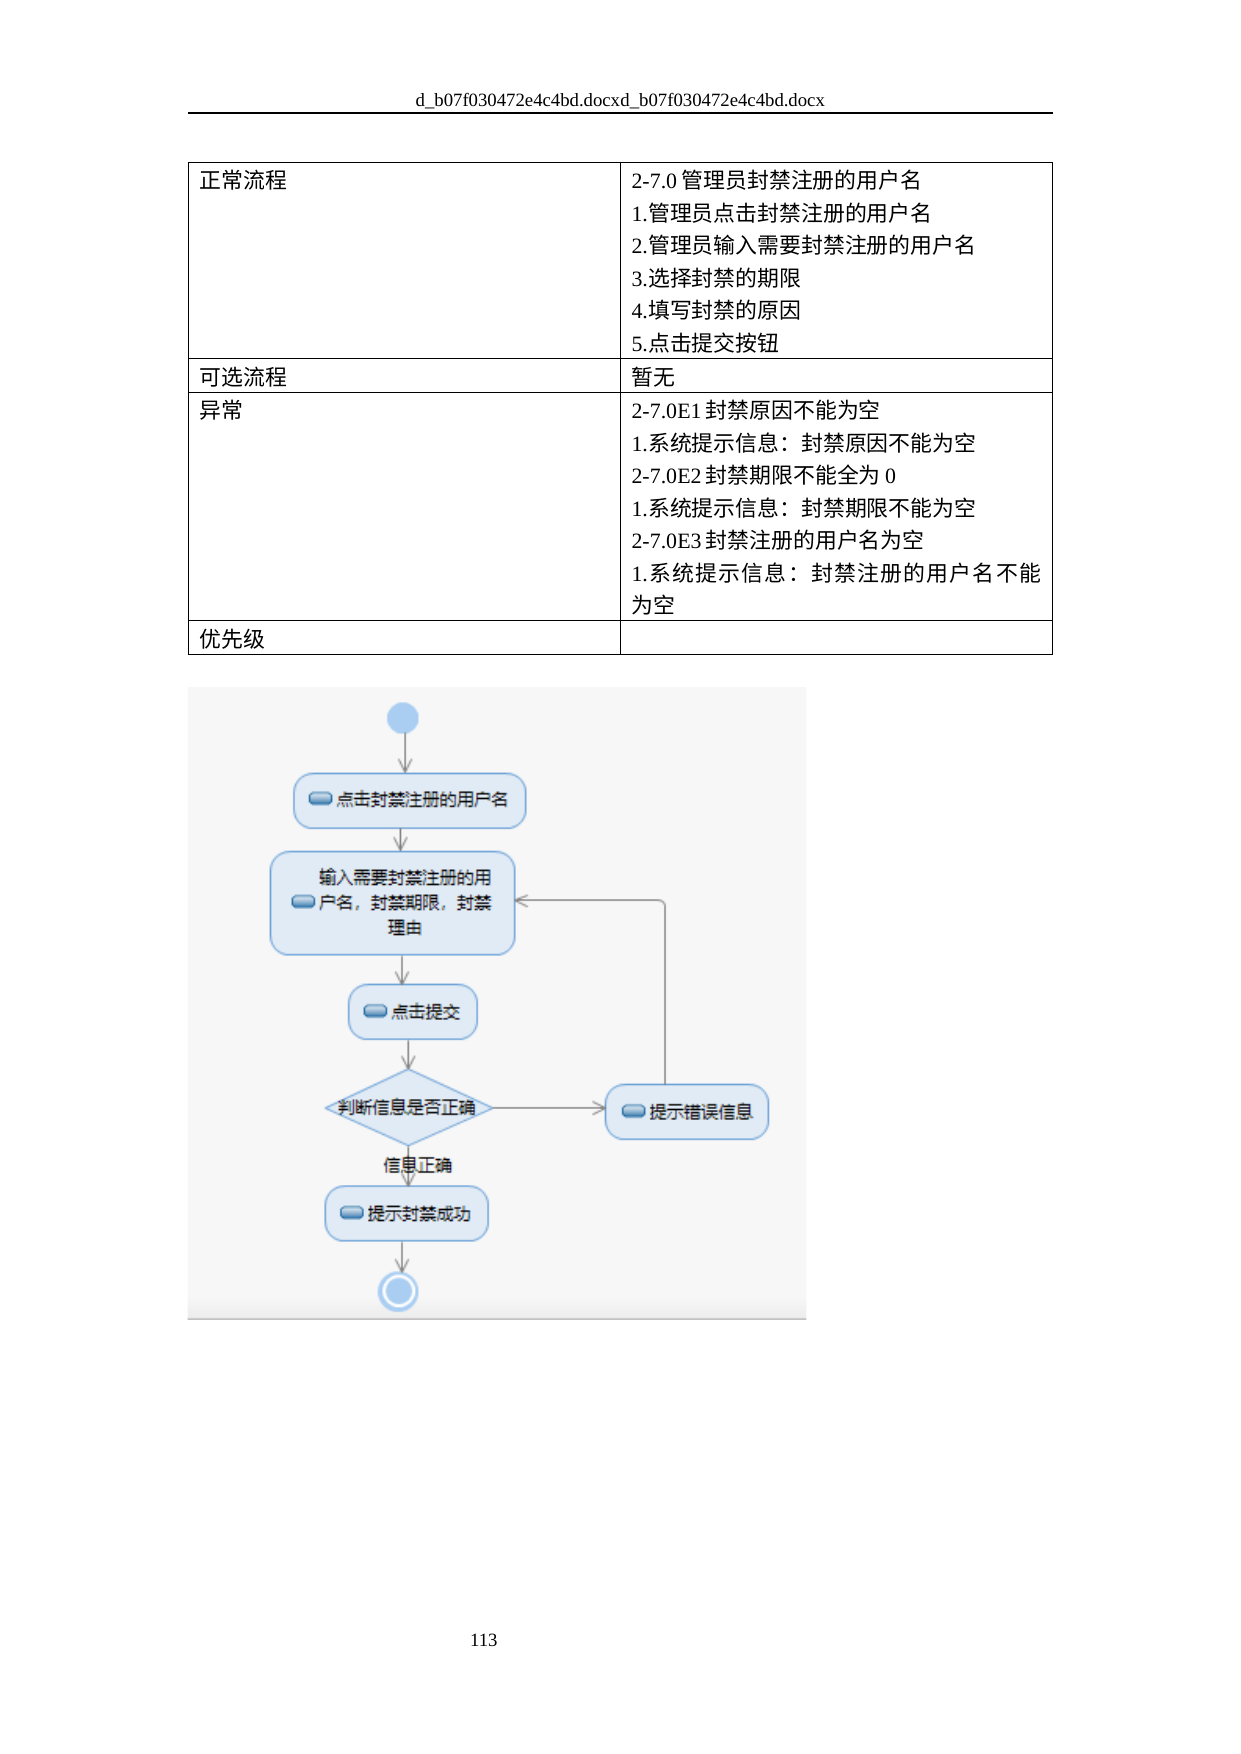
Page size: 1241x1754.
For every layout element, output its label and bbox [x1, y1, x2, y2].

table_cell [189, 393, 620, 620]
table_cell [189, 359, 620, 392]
picture [187, 687, 807, 1320]
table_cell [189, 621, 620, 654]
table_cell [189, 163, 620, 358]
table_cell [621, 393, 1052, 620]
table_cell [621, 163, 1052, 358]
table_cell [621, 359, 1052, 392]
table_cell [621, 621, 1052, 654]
